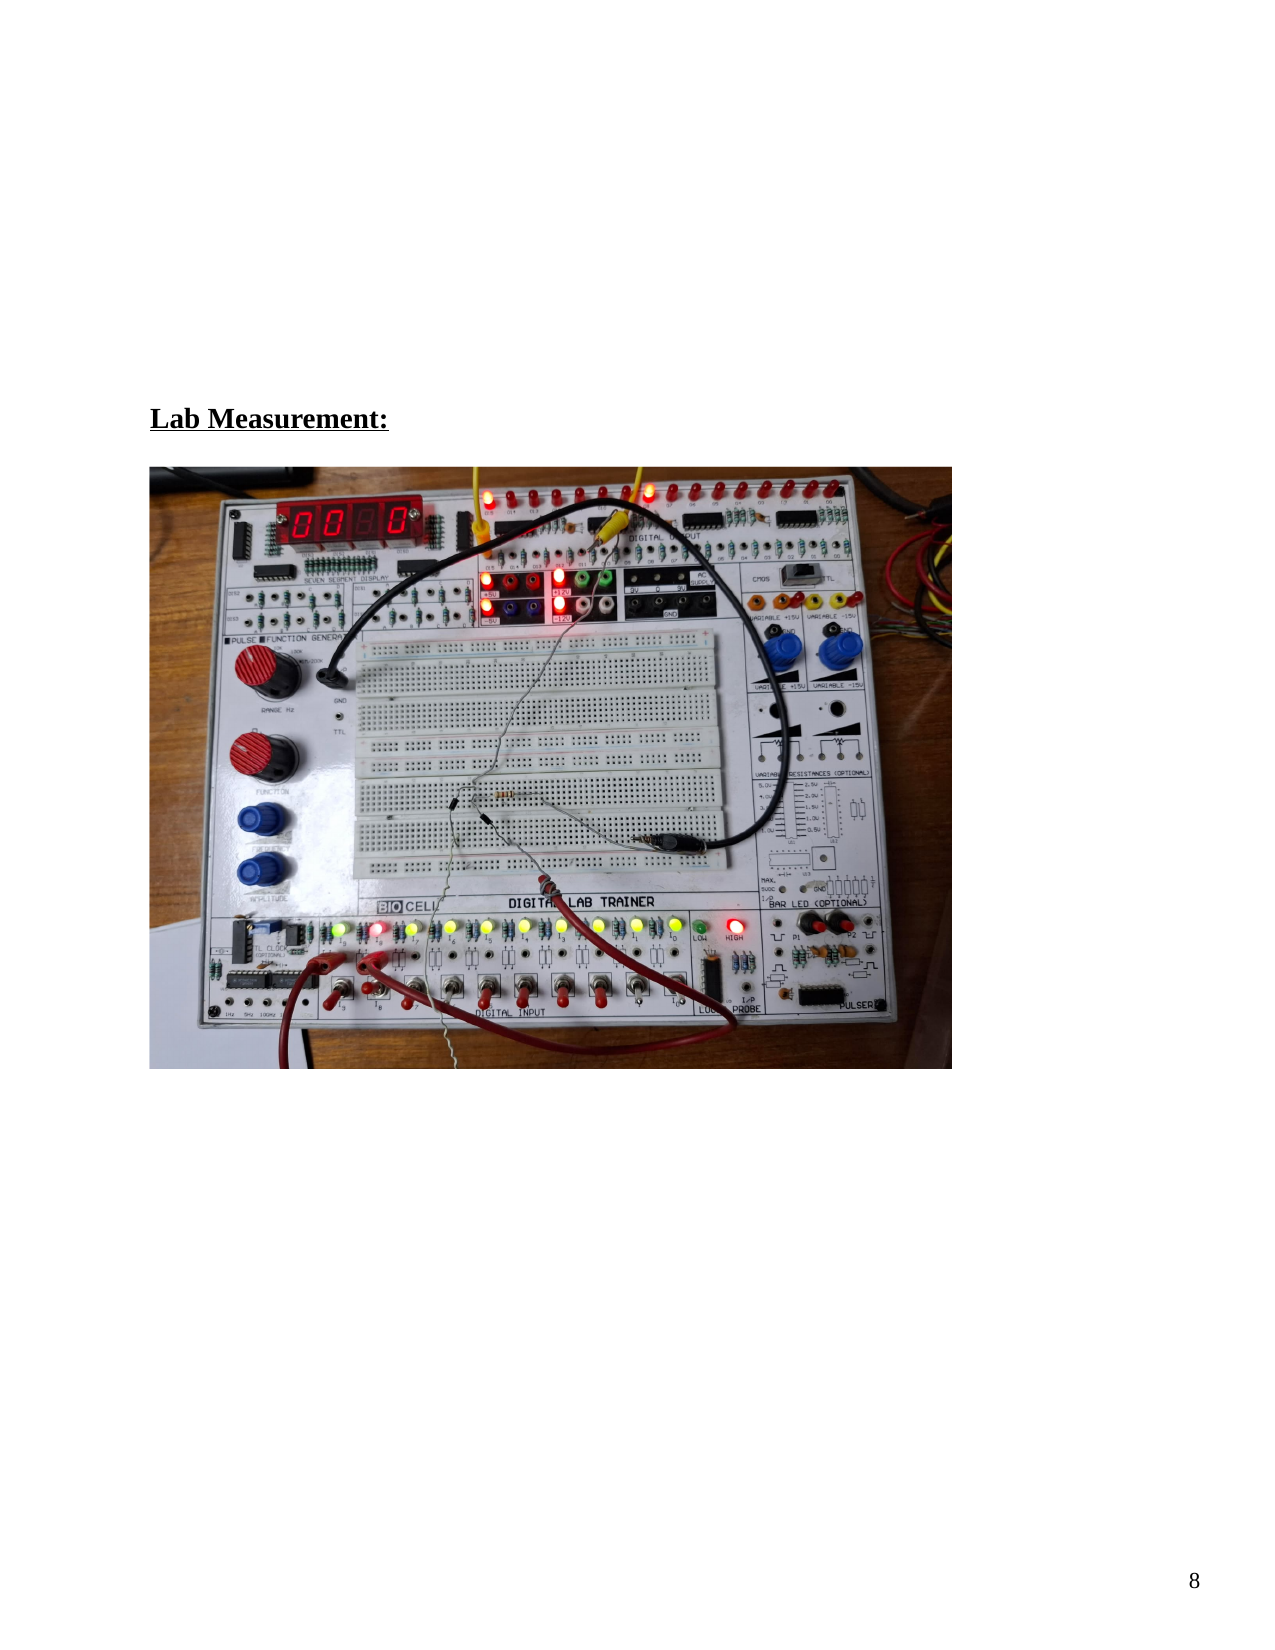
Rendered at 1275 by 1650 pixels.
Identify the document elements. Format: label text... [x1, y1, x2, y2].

text Lab Measurement: [150, 401, 1125, 434]
picture [151, 467, 951, 1069]
